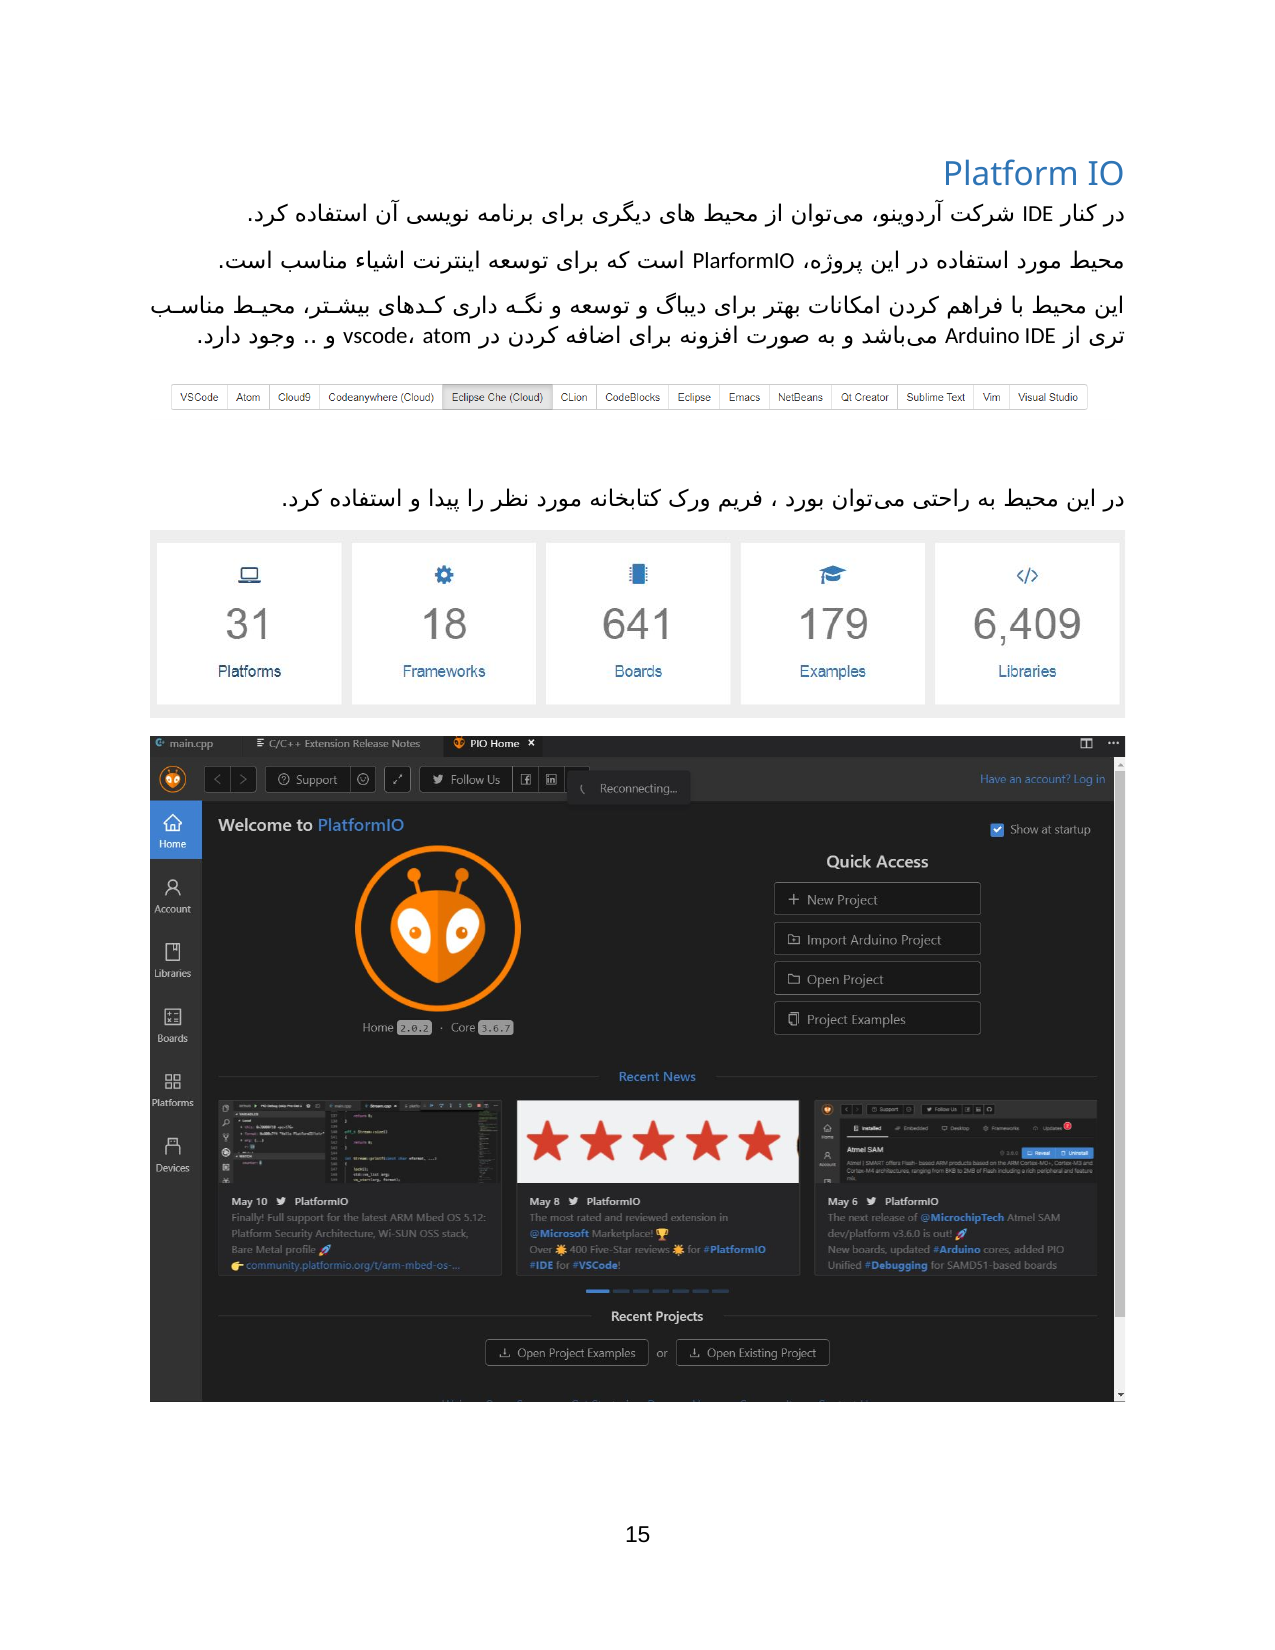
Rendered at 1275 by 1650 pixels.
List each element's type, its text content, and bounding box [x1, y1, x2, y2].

picture [150, 736, 1125, 1402]
text در این محیط به راحتی می‌توان بورد ، فریم ورک کتابخانه مورد نظر را پیدا و استفاده کرد. [150, 485, 1125, 512]
text این محیط با فراهم کردن امکانات بهتر برای دیباگ و توسعه و نگه داری کدهای بیشتر، محیط مناسب تری از Arduino IDE می‌باشد و به صورت افزونه برای اضافه کردن در vscode، atom و .. وجود دارد. [150, 293, 1125, 349]
picture [150, 530, 1125, 718]
picture [150, 368, 1125, 420]
text محیط مورد استفاده در این پروژه، PlarformIO است که برای توسعه اینترنت اشیاء مناسب است. [150, 246, 1125, 274]
subtitle Platform IO [150, 150, 1125, 195]
text در کنار IDE شرکت آردوینو، می‌توان از محیط های دیگری برای برنامه نویسی آن استفاده کرد. [150, 199, 1125, 227]
